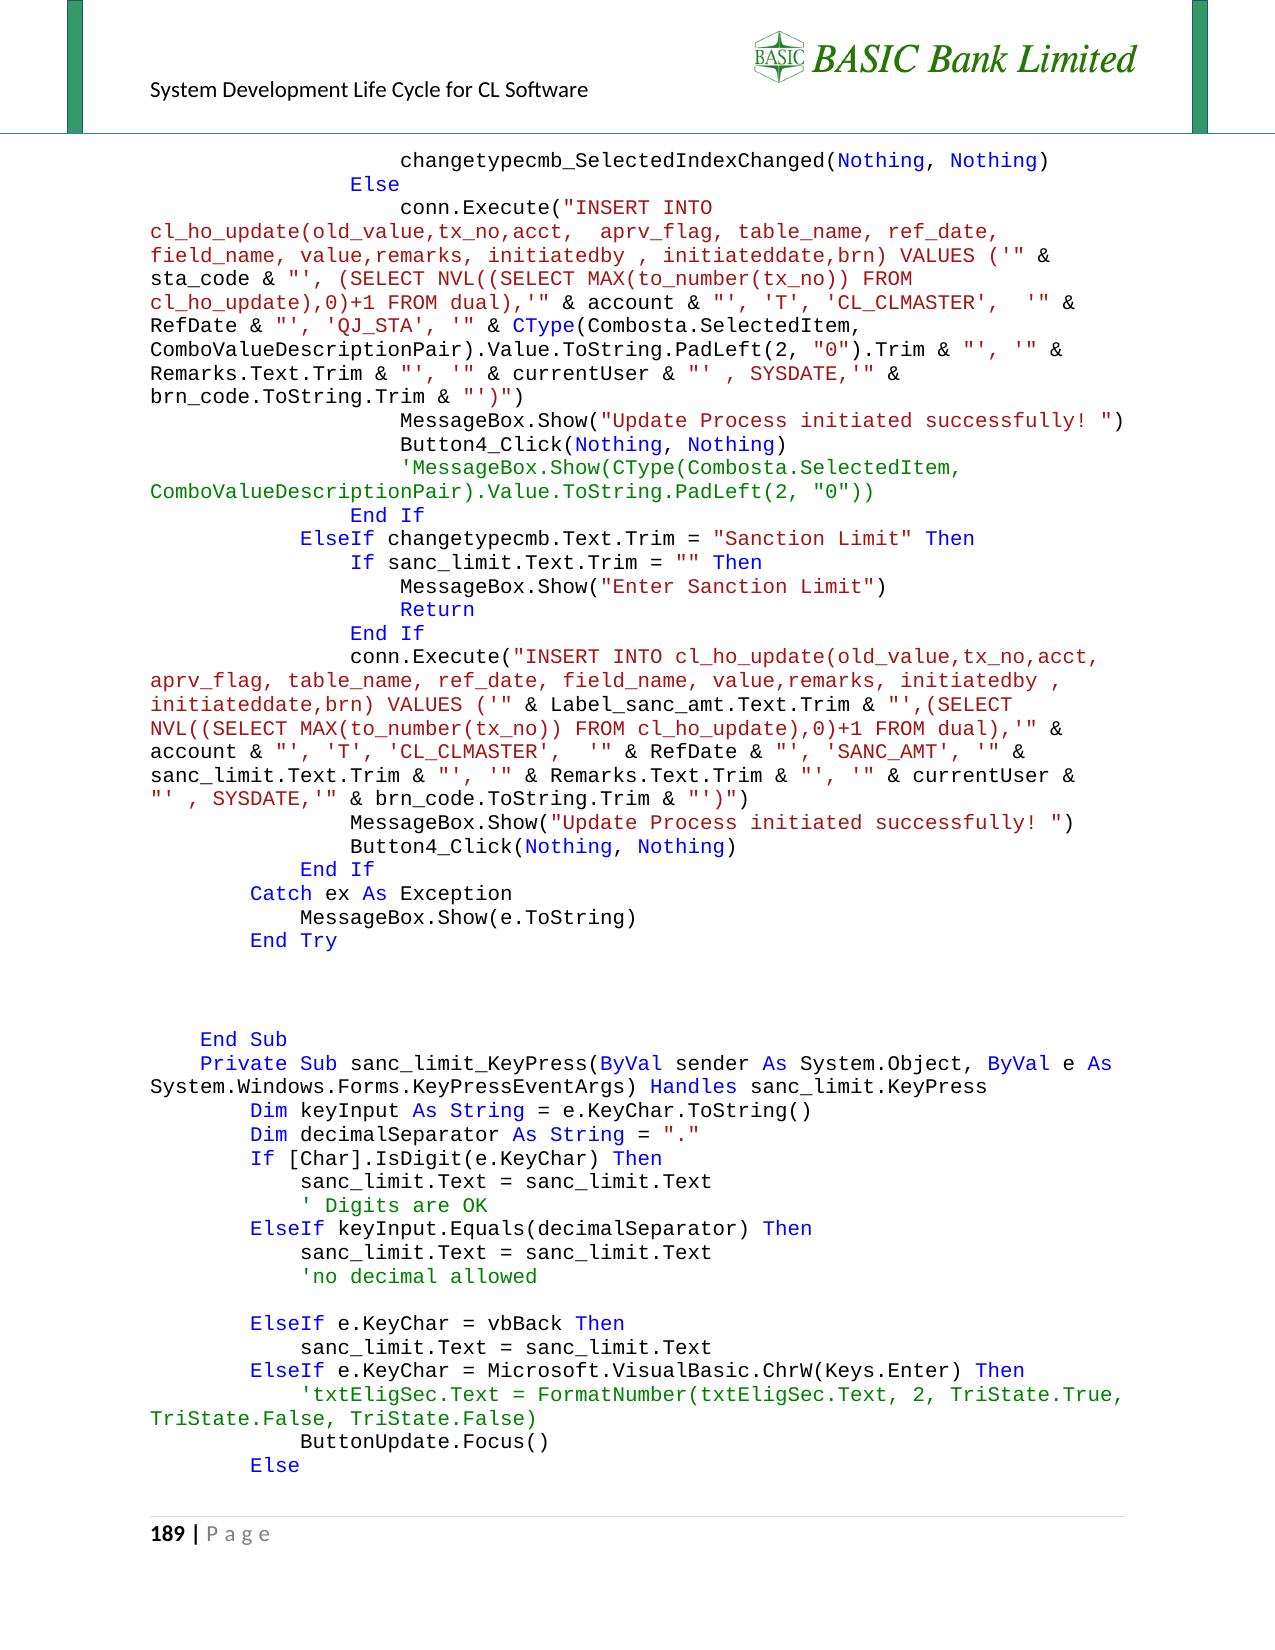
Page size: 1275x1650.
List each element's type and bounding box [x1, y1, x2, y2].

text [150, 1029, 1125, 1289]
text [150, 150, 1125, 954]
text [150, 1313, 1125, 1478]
picture [749, 29, 1140, 84]
